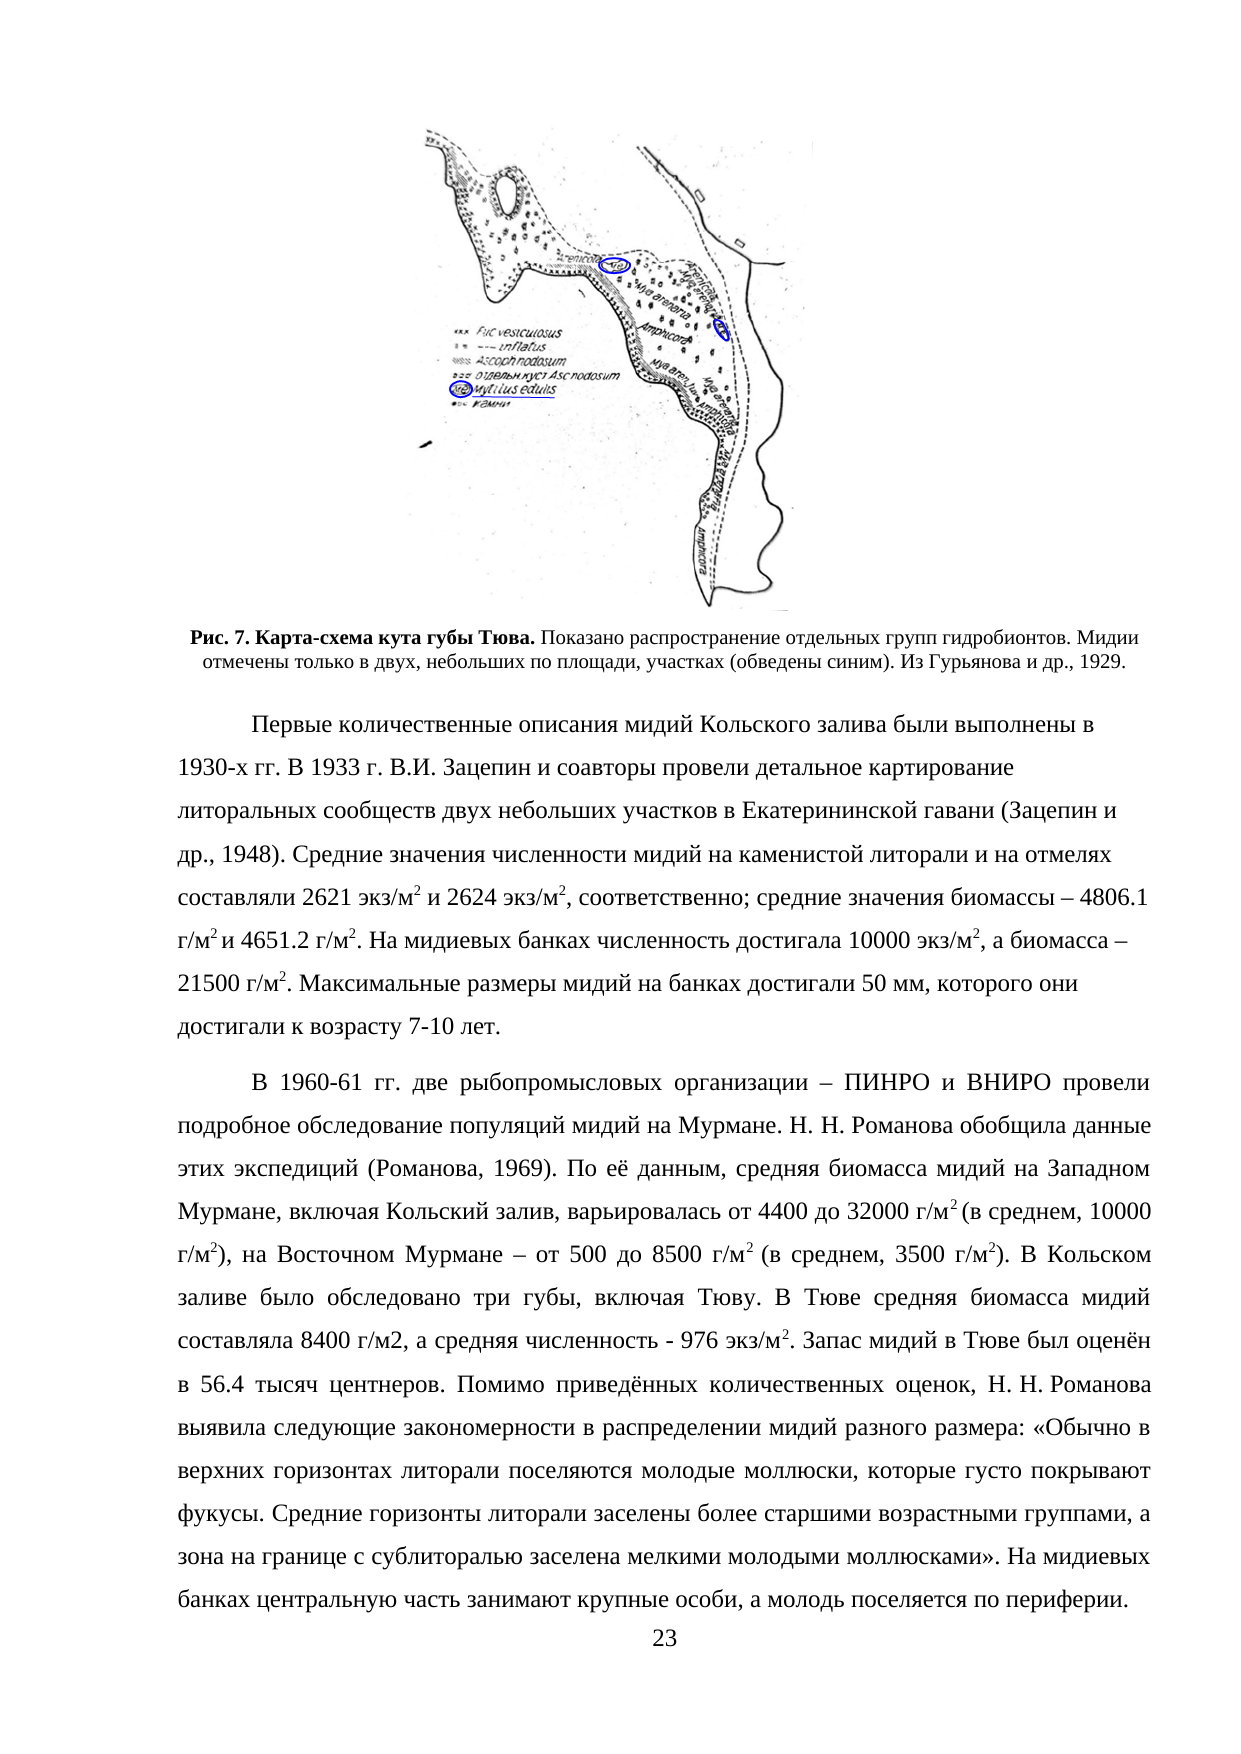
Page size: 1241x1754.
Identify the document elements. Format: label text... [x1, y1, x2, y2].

text В 1960-61 гг. две рыбопромысловых организации – ПИНРО и ВНИРО провели подробное обследование популяций мидий на Мурмане. Н. Н. Романова обобщила данные этих экспедиций (Романова, 1969). По её данным, средняя биомасса мидий на Западном Мурмане, включая Кольский залив, варьировалась от 4400 до 32000 г/м2 (в среднем, 10000 г/м2), на Восточном Мурмане – от 500 до 8500 г/м2 (в среднем, 3500 г/м2). В Кольском заливе было обследовано три губы, включая Тюву. В Тюве средняя биомасса мидий составляла 8400 г/м2, а средняя численность - 976 экз/м2. Запас мидий в Тюве был оценён в 56.4 тысяч центнеров. Помимо приведённых количественных оценок, Н. Н. Романова выявила следующие закономерности в распределении мидий разного размера: «Обычно в верхних горизонтах литорали поселяются молодые моллюски, которые густо покрывают фукусы. Средние горизонты литорали заселены более старшими возрастными группами, а зона на границе с сублиторалью заселена мелкими молодыми моллюсками». На мидиевых банках центральную часть занимают крупные особи, а молодь поселяется по периферии. [177, 1067, 1152, 1613]
text Первые количественные описания мидий Кольского залива были выполнены в 1930-х гг. В 1933 г. В.И. Зацепин и соавторы провели детальное картирование литоральных сообществ двух небольших участков в Екатерининской гавани (Зацепин и др., 1948). Средние значения численности мидий на каменистой литорали и на отмелях составляли 2621 экз/м2 и 2624 экз/м2, соответственно; средние значения биомассы – 4806.1 г/м2 и 4651.2 г/м2. На мидиевых банках численность достигала 10000 экз/м2, а биомасса – 21500 г/м2. Максимальные размеры мидий на банках достигали 50 мм, которого они достигали к возрасту 7-10 лет. [177, 709, 1152, 1040]
text Рис. 7. Карта-схема кута губы Тюва. Показано распространение отдельных групп гидробионтов. Мидии отмечены только в двух, небольших по площади, участках (обведены синим). Из Гурьянова и др., 1929. [177, 625, 1152, 673]
picture [398, 118, 813, 611]
